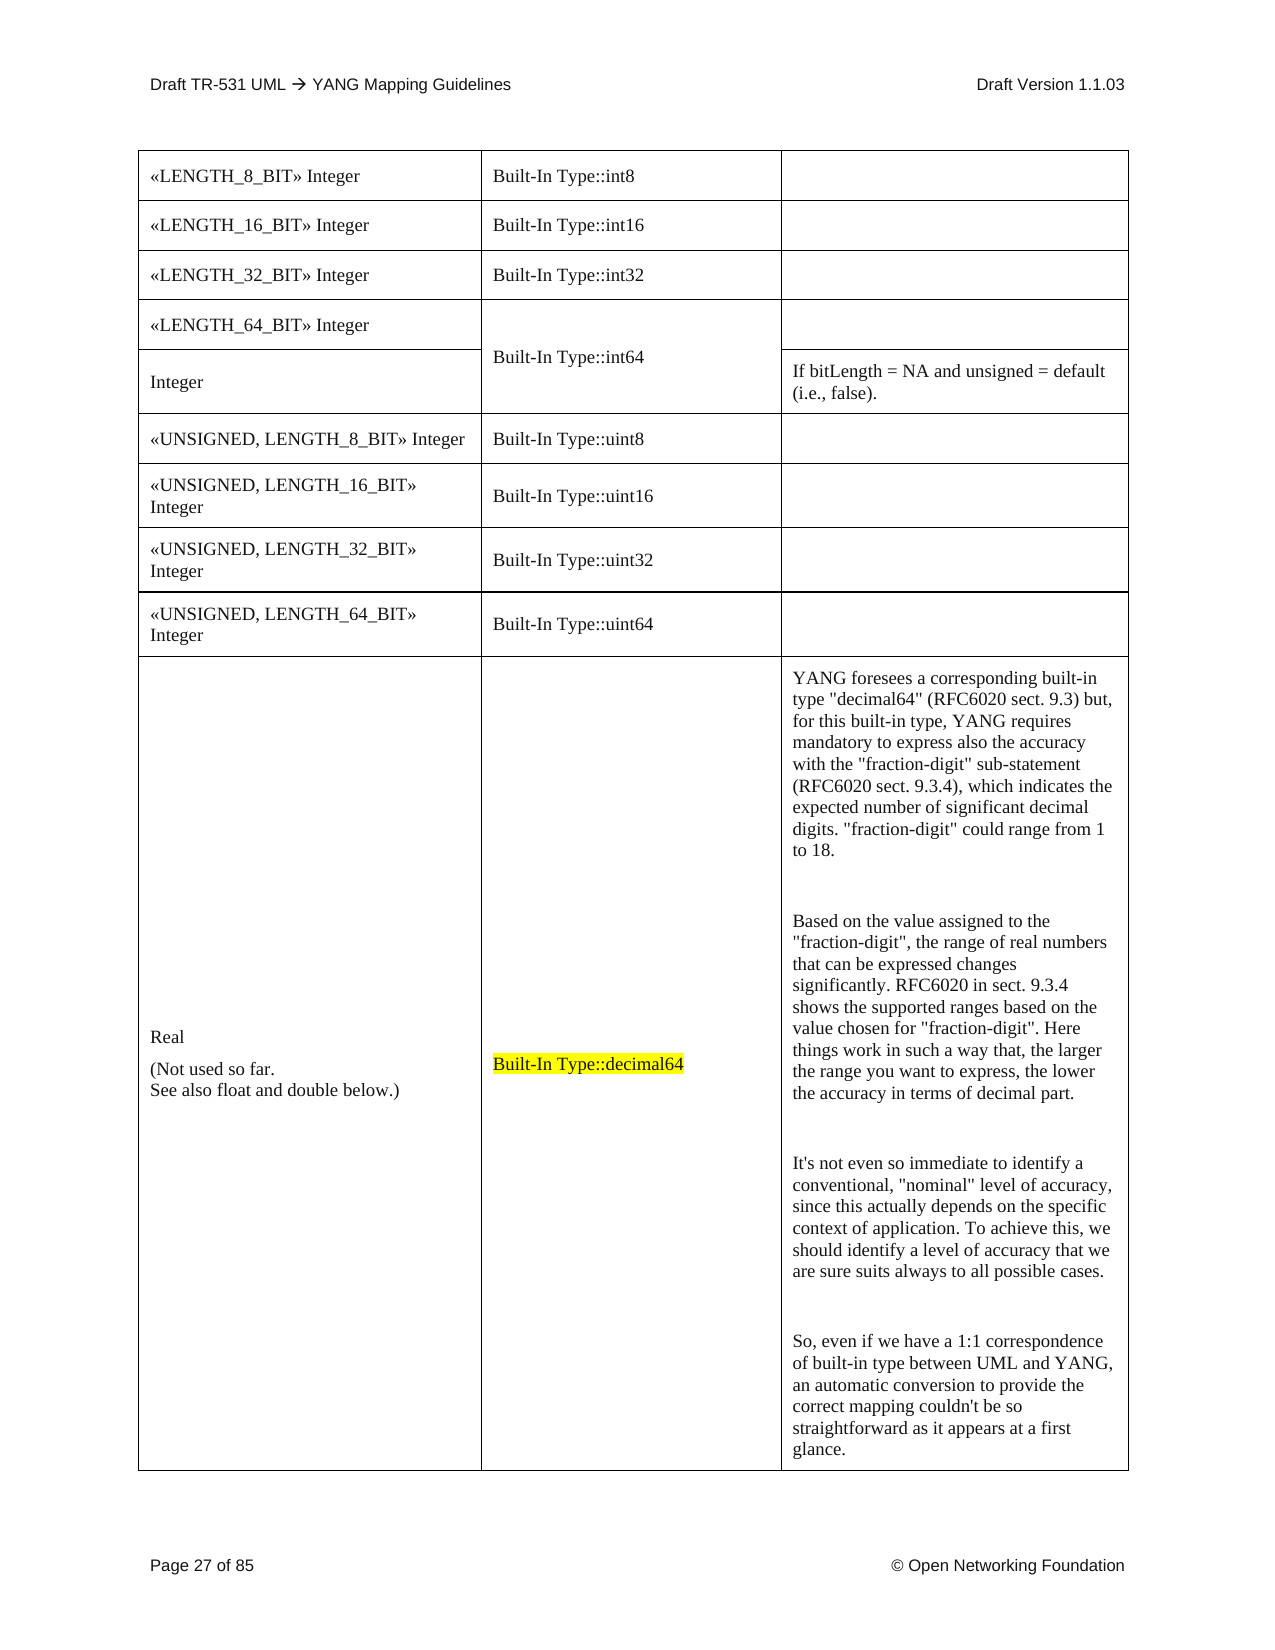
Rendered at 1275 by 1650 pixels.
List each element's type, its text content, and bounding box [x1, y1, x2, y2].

table_cell Built-In Type::uint64 [482, 593, 781, 656]
table_cell [782, 528, 1128, 591]
table_cell «UNSIGNED, LENGTH_64_BIT» Integer [139, 593, 481, 656]
table_cell «UNSIGNED, LENGTH_32_BIT» Integer [139, 528, 481, 591]
table_cell [782, 464, 1128, 527]
table_cell Built-In Type::uint32 [482, 528, 781, 591]
table_cell Real (Not used so far. See also float and double below.) [139, 657, 481, 1470]
table_cell «UNSIGNED, LENGTH_8_BIT» Integer [139, 414, 481, 463]
table_cell «LENGTH_16_BIT» Integer [139, 201, 481, 249]
table_cell «LENGTH_32_BIT» Integer [139, 251, 481, 299]
table_cell [782, 151, 1128, 200]
table_cell «LENGTH_8_BIT» Integer [139, 151, 481, 200]
table_cell [782, 593, 1128, 656]
table_cell [782, 251, 1128, 299]
table_cell If bitLength = NA and unsigned = default (i.e., false). [782, 350, 1128, 413]
table_cell Built-In Type::uint16 [482, 464, 781, 527]
table_cell [782, 300, 1128, 349]
table_cell Built-In Type::int64 [482, 300, 781, 413]
table_cell Built-In Type::decimal64 [482, 657, 781, 1470]
table_cell [782, 414, 1128, 463]
table_cell Built-In Type::int8 [482, 151, 781, 200]
table_cell «LENGTH_64_BIT» Integer [139, 300, 481, 349]
table_cell YANG foresees a corresponding built-in type "decimal64" (RFC6020 sect. 9.3) but, for this built-in type, YANG requires mandatory to express also the accuracy with the "fraction-digit" sub-statement (RFC6020 sect. 9.3.4), which indicates the expected number of significant decimal digits. "fraction-digit" could range from 1 to 18. Based on the value assigned to the "fraction-digit", the range of real numbers that can be expressed changes significantly. RFC6020 in sect. 9.3.4 shows the supported ranges based on the value chosen for "fraction-digit". Here things work in such a way that, the larger the range you want to express, the lower the accuracy in terms of decimal part. It's not even so immediate to identify a conventional, "nominal" level of accuracy, since this actually depends on the specific context of application. To achieve this, we should identify a level of accuracy that we are sure suits always to all possible cases. So, even if we have a 1:1 correspondence of built-in type between UML and YANG, an automatic conversion to provide the correct mapping couldn't be so straightforward as it appears at a first glance. [782, 657, 1128, 1470]
table_cell Built-In Type::int32 [482, 251, 781, 299]
table_cell Built-In Type::int16 [482, 201, 781, 249]
table_cell «UNSIGNED, LENGTH_16_BIT» Integer [139, 464, 481, 527]
table_cell [782, 201, 1128, 249]
table_cell Built-In Type::uint8 [482, 414, 781, 463]
table_cell Integer [139, 350, 481, 413]
